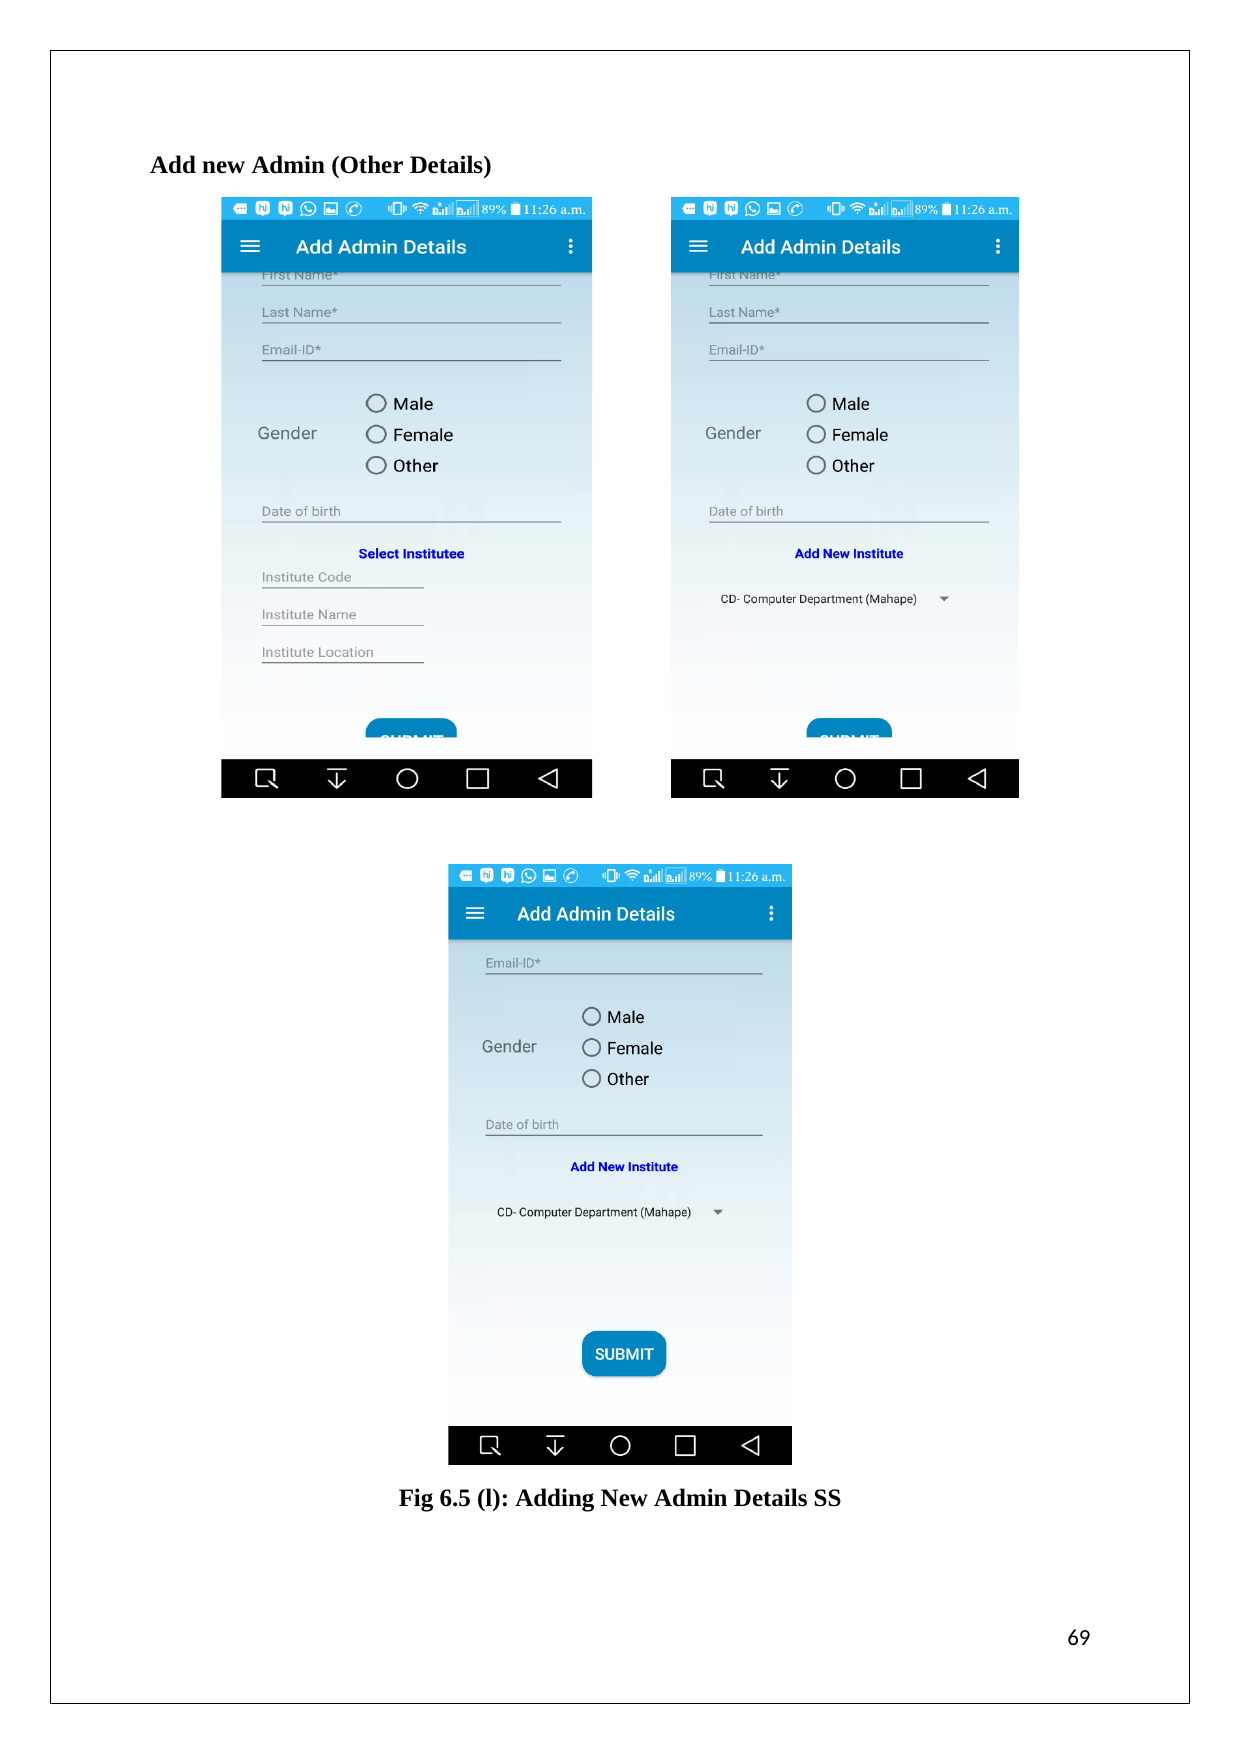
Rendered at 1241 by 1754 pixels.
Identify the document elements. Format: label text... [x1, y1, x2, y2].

picture [647, 912, 654, 920]
picture [375, 244, 380, 253]
picture [311, 240, 319, 253]
picture [855, 245, 863, 252]
picture [671, 197, 1019, 219]
picture [558, 914, 568, 920]
picture [518, 914, 527, 920]
picture [221, 197, 593, 219]
picture [322, 240, 331, 253]
picture [618, 908, 624, 920]
picture [766, 240, 774, 253]
picture [418, 245, 425, 253]
picture [532, 907, 539, 920]
picture [742, 245, 752, 253]
picture [796, 240, 802, 253]
picture [873, 245, 880, 253]
picture [756, 240, 763, 253]
picture [448, 864, 792, 886]
picture [571, 907, 578, 920]
picture [429, 242, 433, 253]
picture [405, 241, 412, 253]
picture [448, 940, 792, 1465]
picture [353, 240, 361, 253]
text Fig 6.5 (l): Adding New Admin Details SS [150, 1483, 1090, 1512]
picture [297, 241, 307, 253]
picture [339, 246, 350, 253]
picture [843, 241, 851, 253]
picture [436, 244, 444, 253]
picture [671, 273, 1019, 798]
text Add new Admin (Other Details) [150, 150, 1090, 179]
picture [221, 273, 593, 798]
picture [544, 907, 550, 920]
